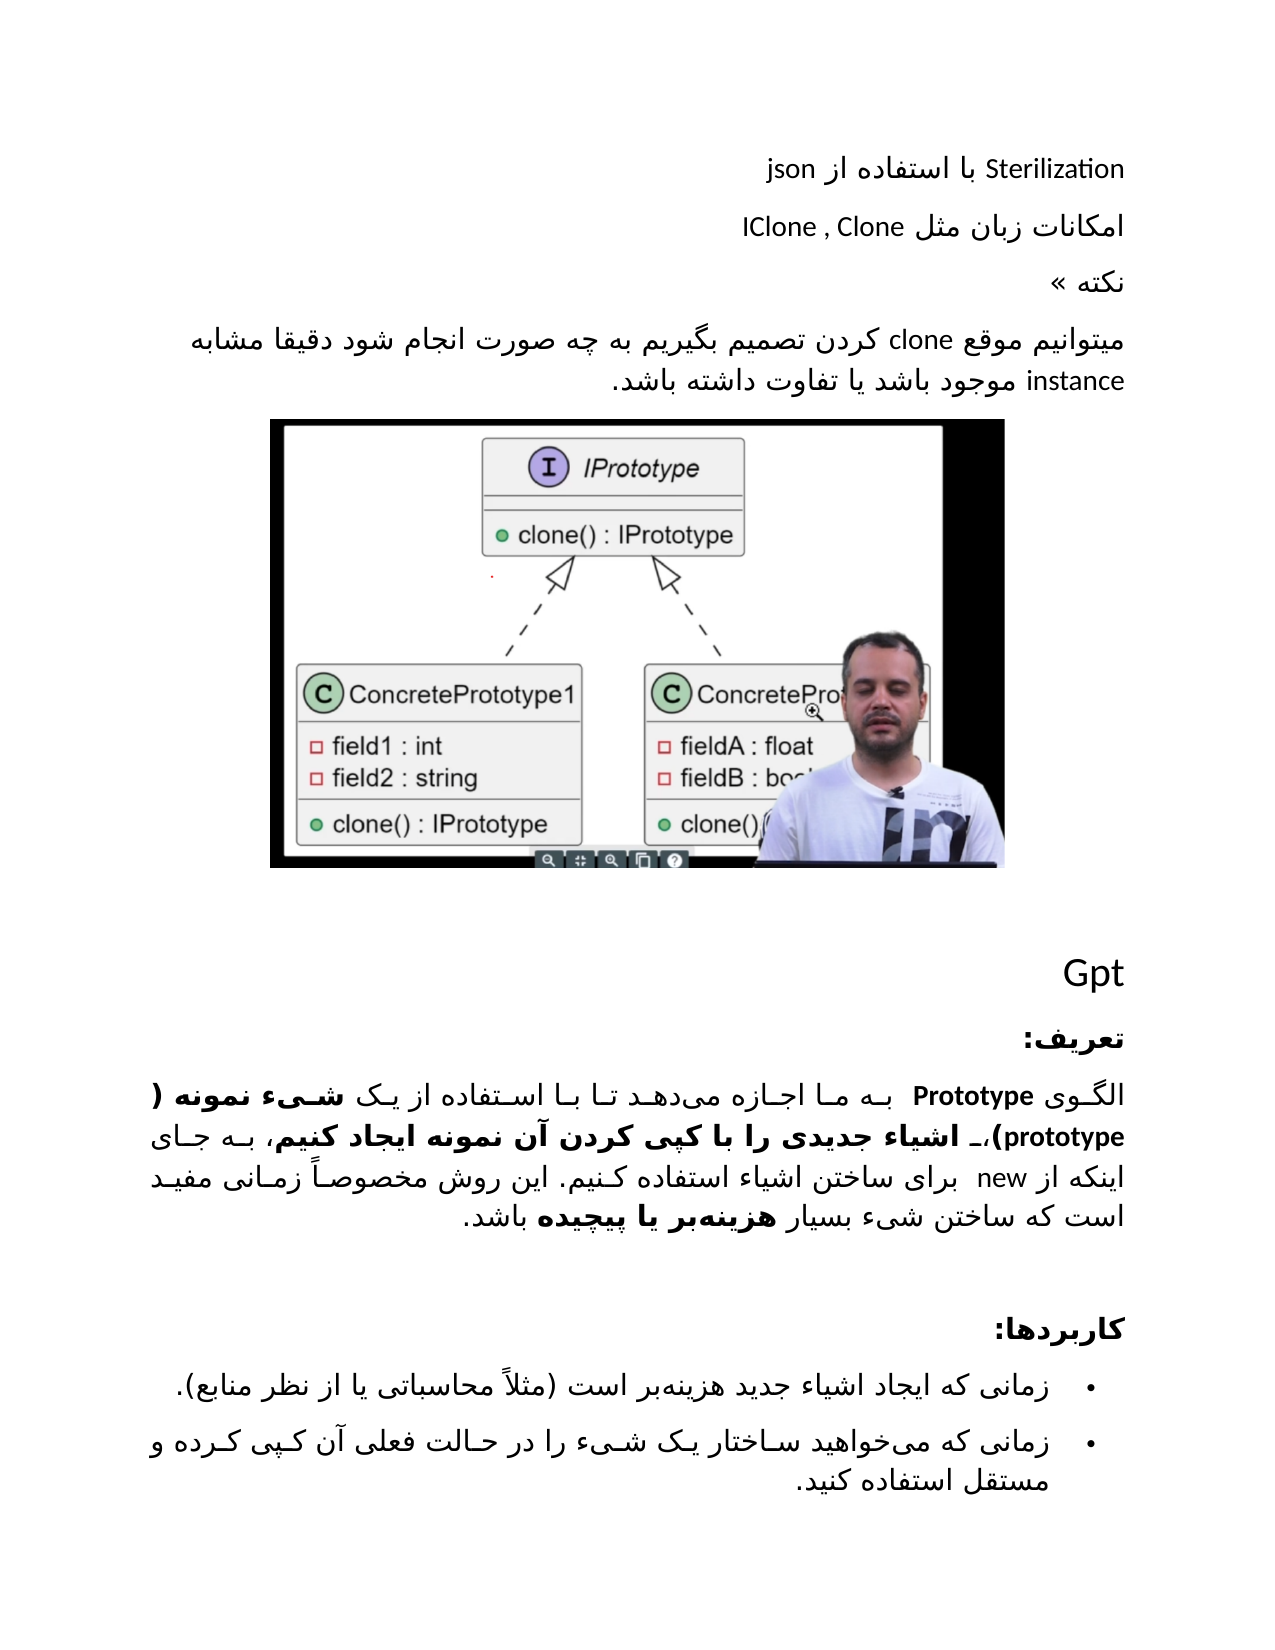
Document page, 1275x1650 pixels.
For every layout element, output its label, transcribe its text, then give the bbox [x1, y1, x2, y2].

picture [270, 419, 1005, 868]
text Gpt [150, 946, 1125, 997]
list زمانی که می‌خواهید ساختار یک شیء را در حالت فعلی آن کپی کرده و مستقل استفاده کنید. [150, 1424, 1087, 1497]
text کاربردها: [150, 1313, 1125, 1347]
text امکانات زبان مثل IClone , Clone [150, 208, 1125, 243]
text الگوی Prototype به ما اجازه می‌دهد تا با استفاده از یک شیء نمونه (prototype)، اشیاء جدیدی را با کپی کردن آن نمونه ایجاد کنیم، به جای اینکه از new برای ساختن اشیاء استفاده کنیم. این روش مخصوصاً زمانی مفید است که ساختن شیء بسیار هزینه‌بر یا پیچیده باشد. [150, 1077, 1125, 1233]
text نکته » [150, 265, 1125, 299]
text Sterilization با استفاده از json [150, 150, 1125, 186]
text تعریف: [150, 1022, 1125, 1056]
text میتوانیم موقع clone کردن تصمیم بگیریم به چه صورت انجام شود دقیقا مشابه instance موجود باشد یا تفاوت داشته باشد. [150, 321, 1125, 397]
list زمانی که ایجاد اشیاء جدید هزینه‌بر است (مثلاً محاسباتی یا از نظر منابع). [150, 1368, 1087, 1402]
